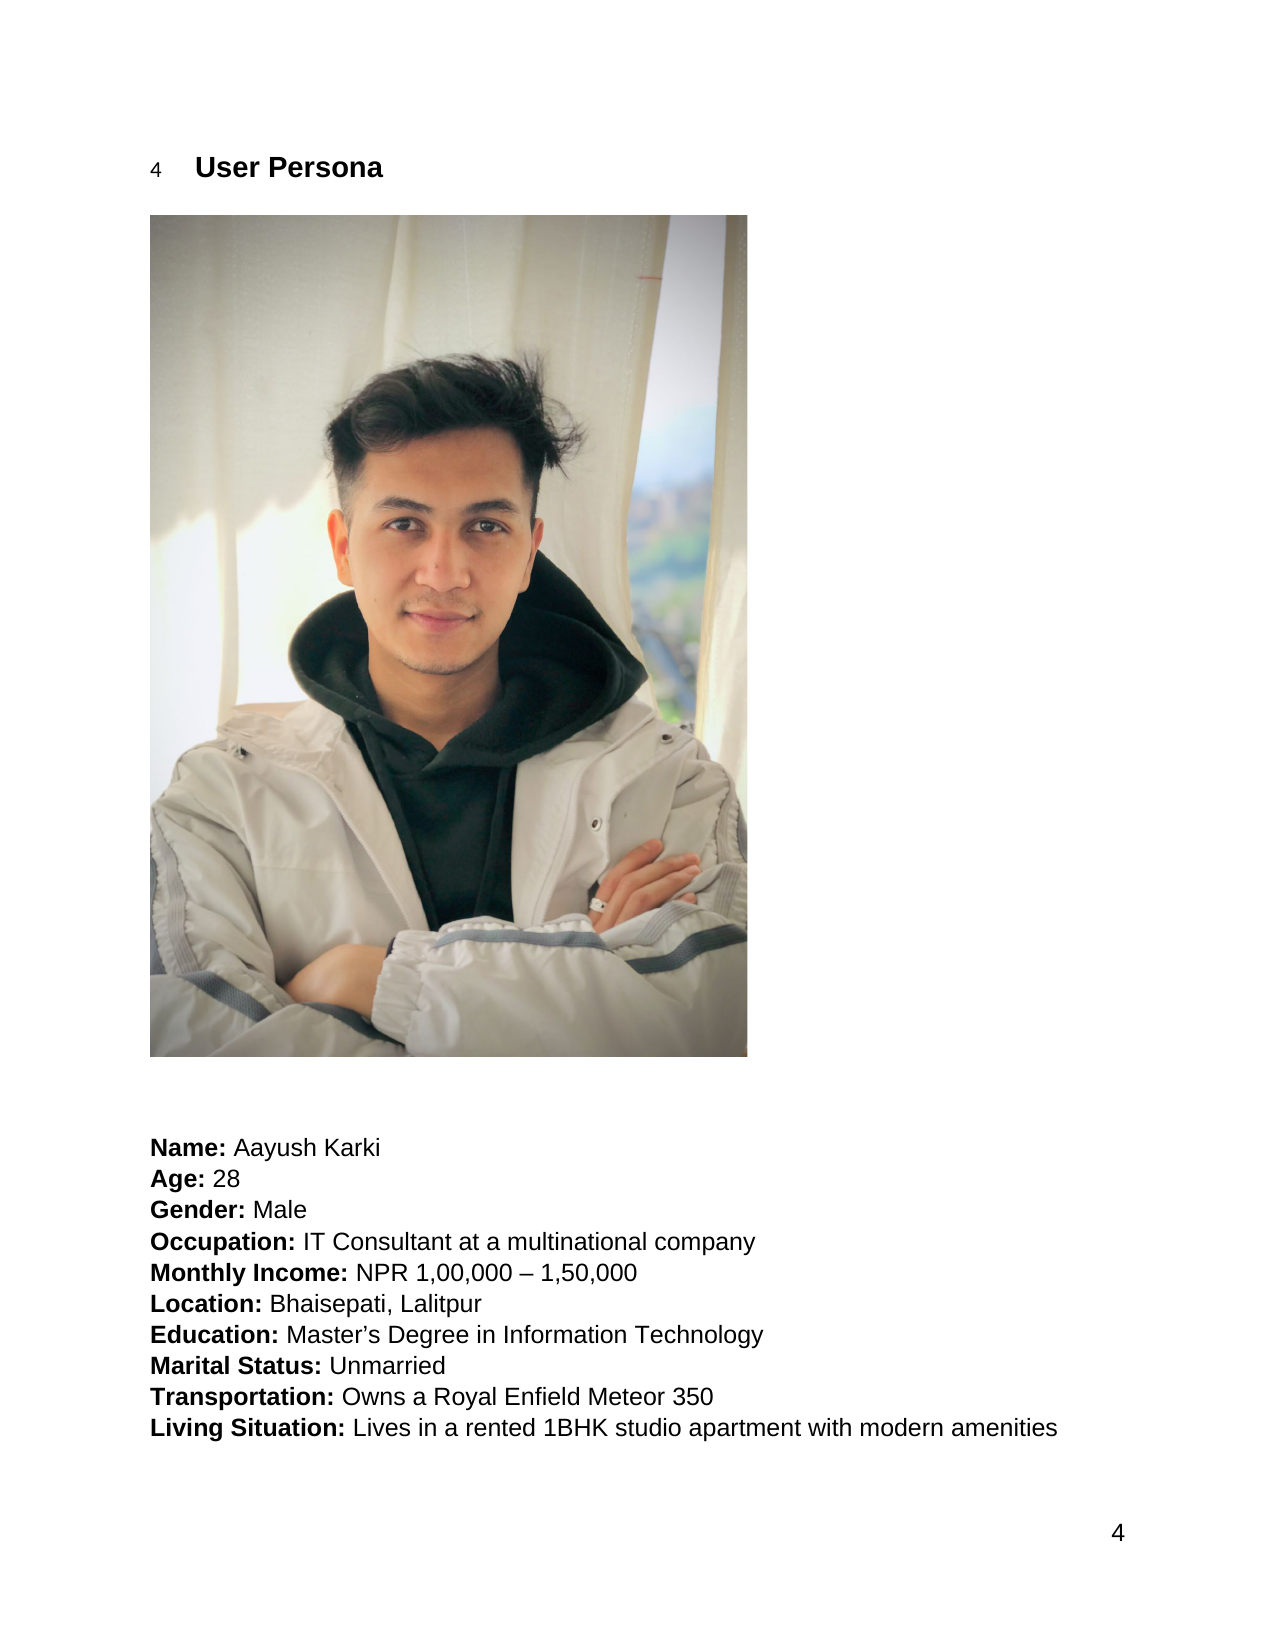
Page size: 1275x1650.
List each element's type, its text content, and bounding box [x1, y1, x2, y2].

picture [150, 215, 748, 1057]
subtitle User Persona [150, 150, 1125, 183]
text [150, 1133, 1125, 1442]
